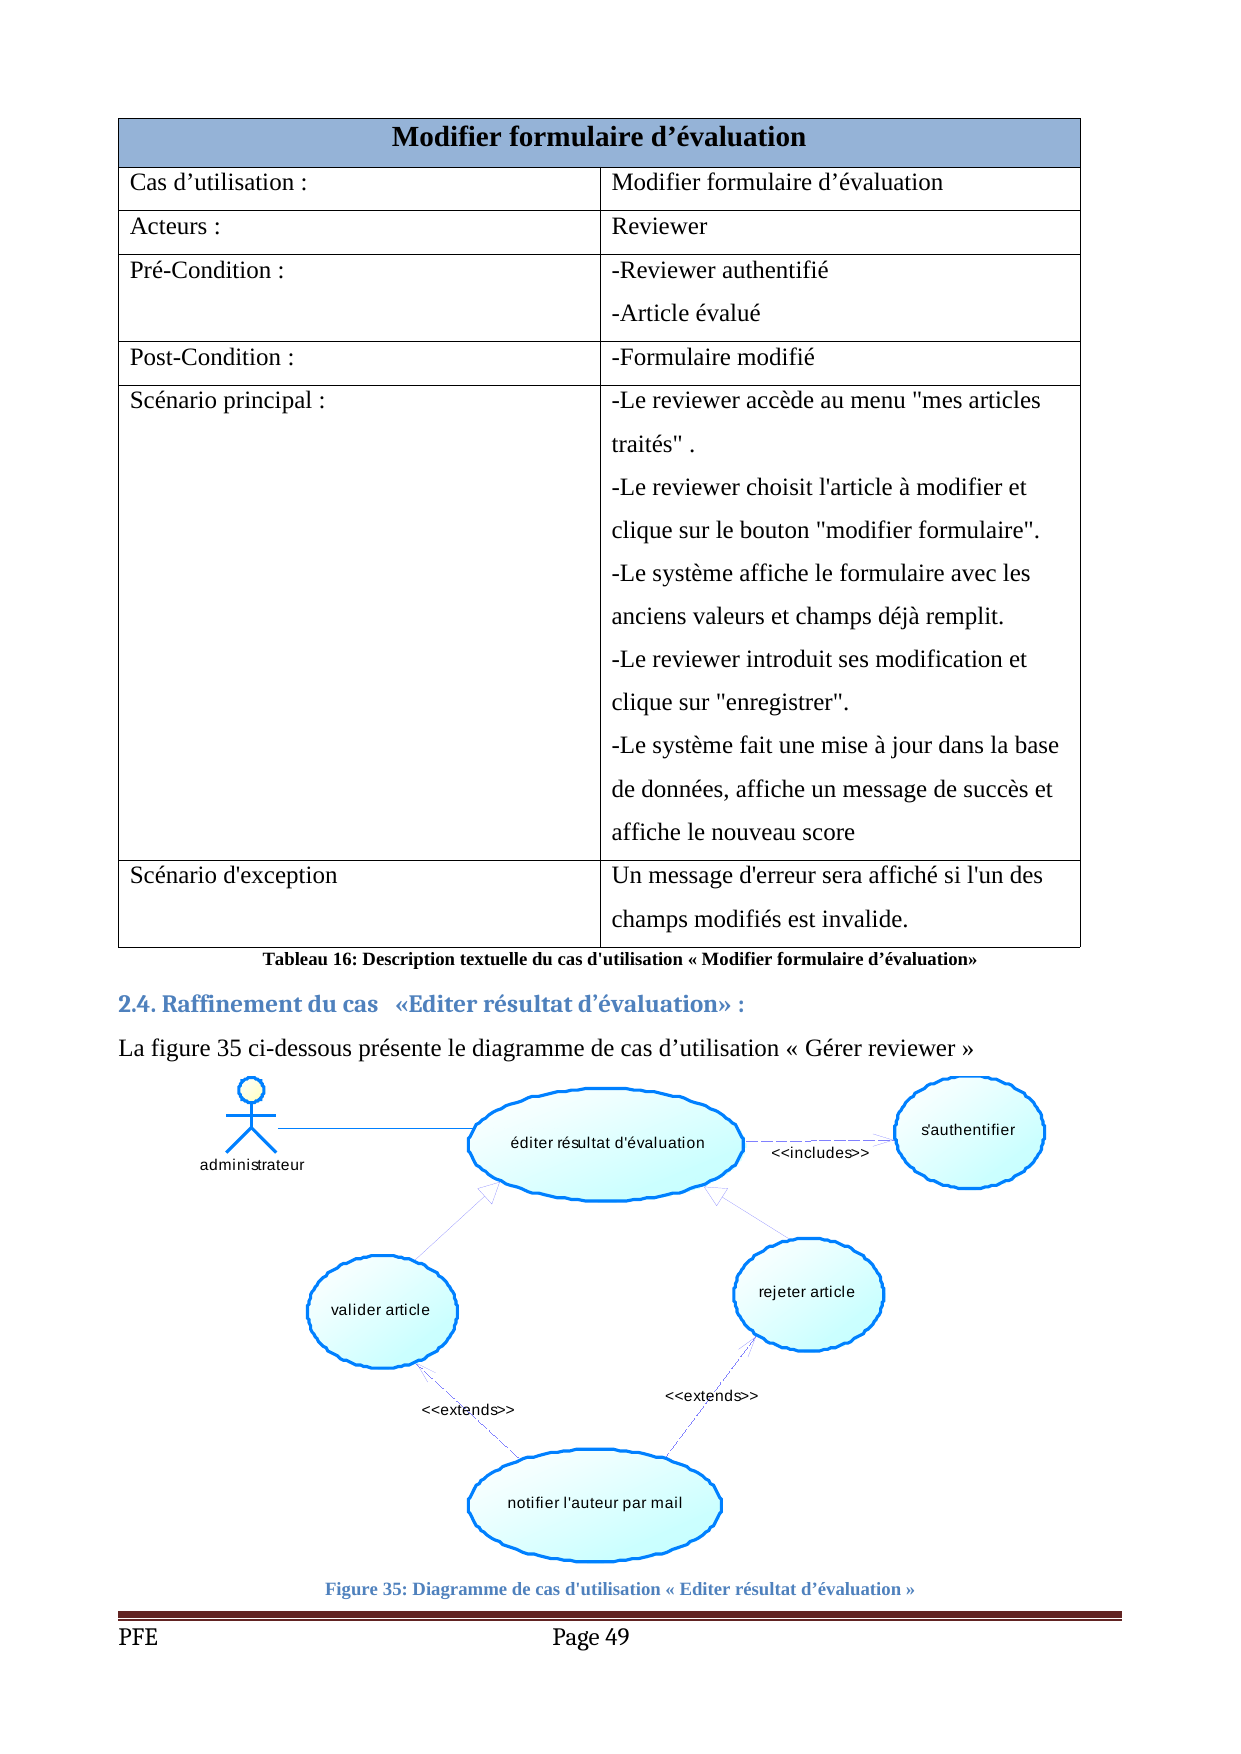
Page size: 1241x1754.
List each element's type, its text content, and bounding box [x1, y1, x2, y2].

table_cell Cas d’utilisation : [119, 168, 600, 210]
table_cell Pré-Condition : [119, 255, 600, 341]
table_cell Acteurs : [119, 211, 600, 254]
subtitle 2.4. Raffinement du cas «Editer résultat d’évaluation» : [118, 990, 1122, 1018]
table_cell Un message d'erreur sera affiché si l'un des champs modifiés est invalide. [601, 861, 1080, 947]
table_cell Modifier formulaire d’évaluation [601, 168, 1080, 210]
table_cell -Formulaire modifié [601, 342, 1080, 385]
table_cell -Reviewer authentifié -Article évalué [601, 255, 1080, 341]
table_cell -Le reviewer accède au menu "mes articles traités" . -Le reviewer choisit l'article à modifier et clique sur le bouton "modifier formulaire". -Le système affiche le formulaire avec les anciens valeurs et champs déjà remplit. -Le reviewer introduit ses modification et clique sur "enregistrer". -Le système fait une mise à jour dans la base de données, affiche un message de succès et affiche le nouveau score [601, 386, 1080, 860]
table_cell Reviewer [601, 211, 1080, 254]
table_cell Scénario principal : [119, 386, 600, 860]
table_header Modifier formulaire d’évaluation [119, 119, 1080, 167]
table_cell Scénario d'exception [119, 861, 600, 947]
text La figure 35 ci-dessous présente le diagramme de cas d’utilisation « Gérer reviewer » [118, 1033, 1122, 1062]
text Tableau 16: Description textuelle du cas d'utilisation « Modifier formulaire d’évaluation» [118, 947, 1122, 969]
table_cell Post-Condition : [119, 342, 600, 385]
